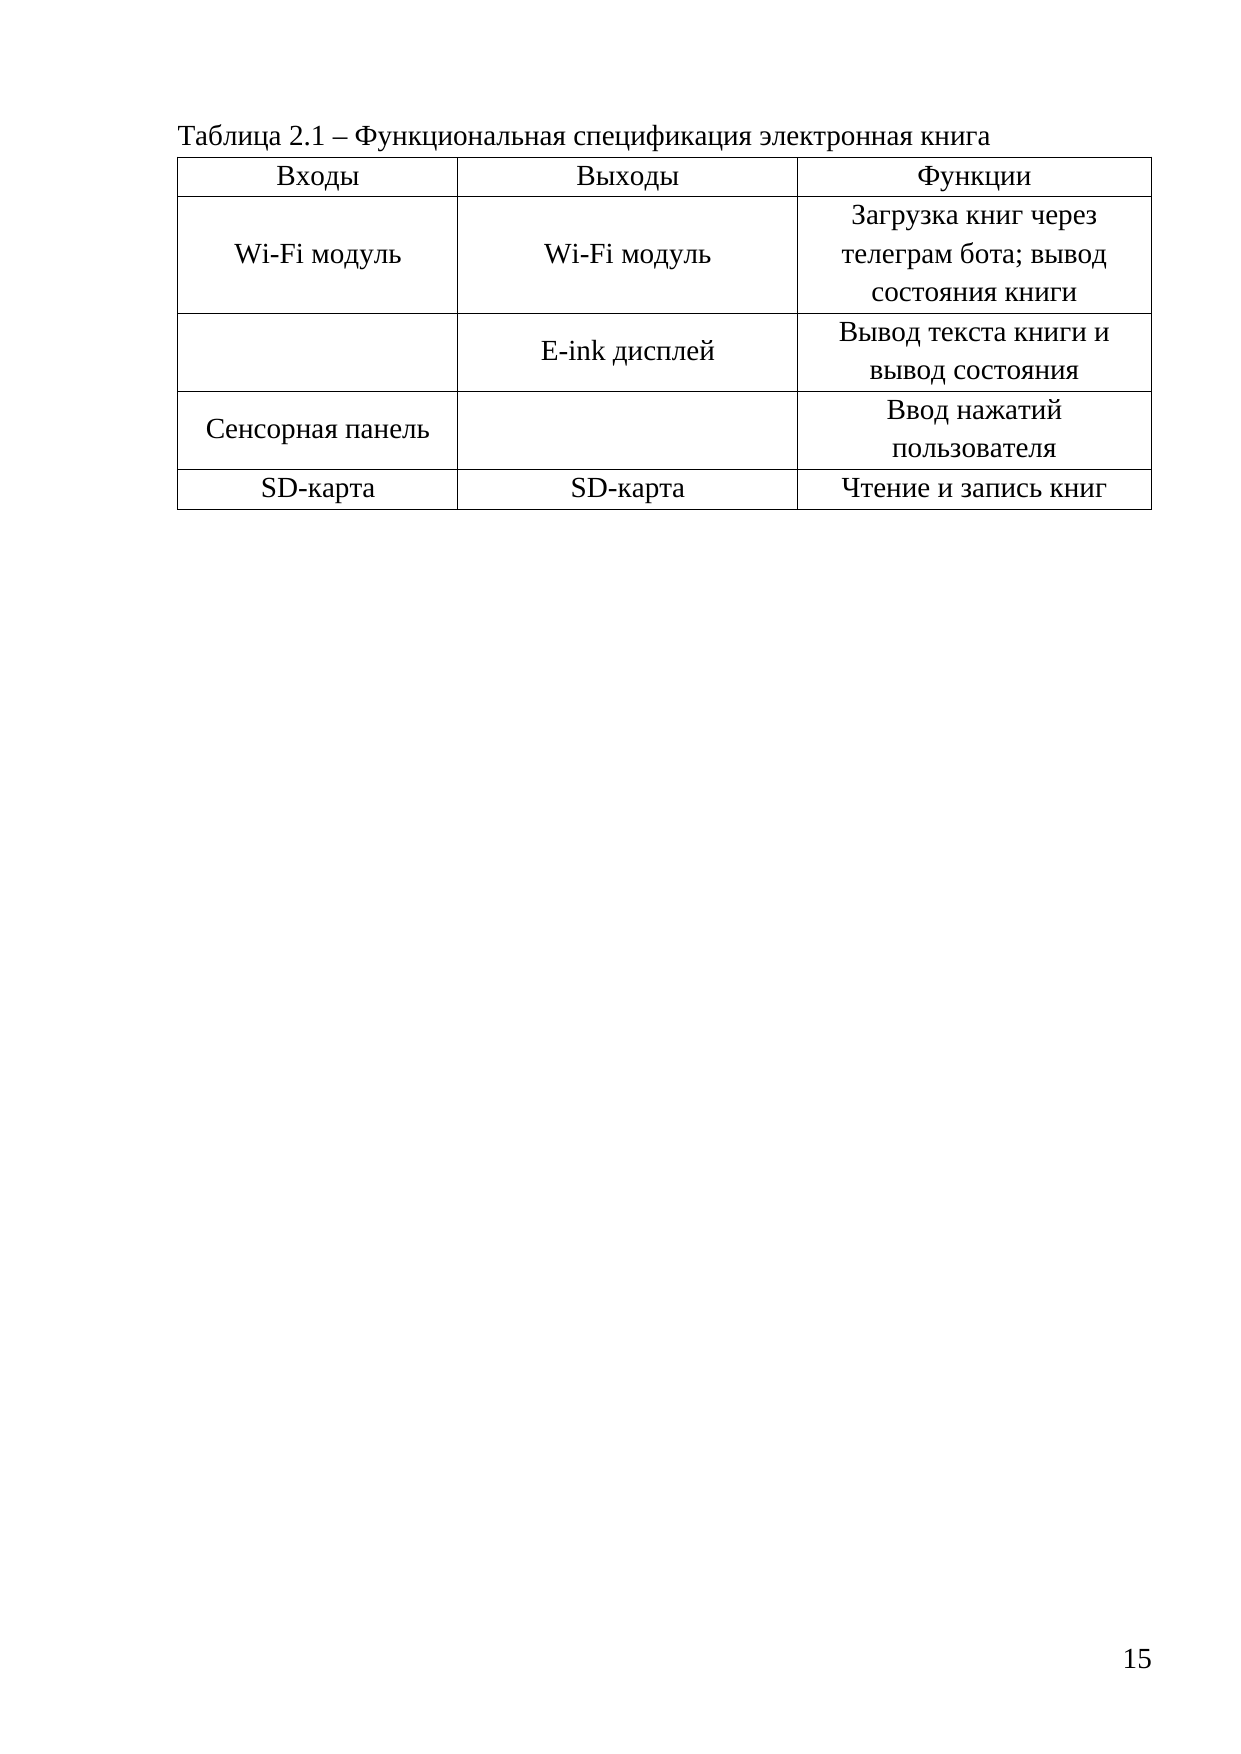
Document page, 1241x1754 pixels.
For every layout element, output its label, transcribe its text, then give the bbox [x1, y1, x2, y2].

table_cell Wi-Fi модуль [458, 197, 797, 313]
table_cell [458, 392, 797, 469]
table_cell E-ink дисплей [458, 314, 797, 391]
text Таблица 2.1 – Функциональная спецификация электронная книга [177, 118, 1152, 152]
table_header Функции [798, 158, 1151, 196]
table_cell Загрузка книг через телеграм бота; вывод состояния книги [798, 197, 1151, 313]
table_cell Сенсорная панель [178, 392, 457, 469]
table_cell SD-карта [178, 470, 457, 509]
table_cell Вывод текста книги и вывод состояния [798, 314, 1151, 391]
table_cell Ввод нажатий пользователя [798, 392, 1151, 469]
table_cell Чтение и запись книг [798, 470, 1151, 509]
table_header Входы [178, 158, 457, 196]
table_header Выходы [458, 158, 797, 196]
table_cell Wi-Fi модуль [178, 197, 457, 313]
table_cell [178, 314, 457, 391]
table_cell SD-карта [458, 470, 797, 509]
